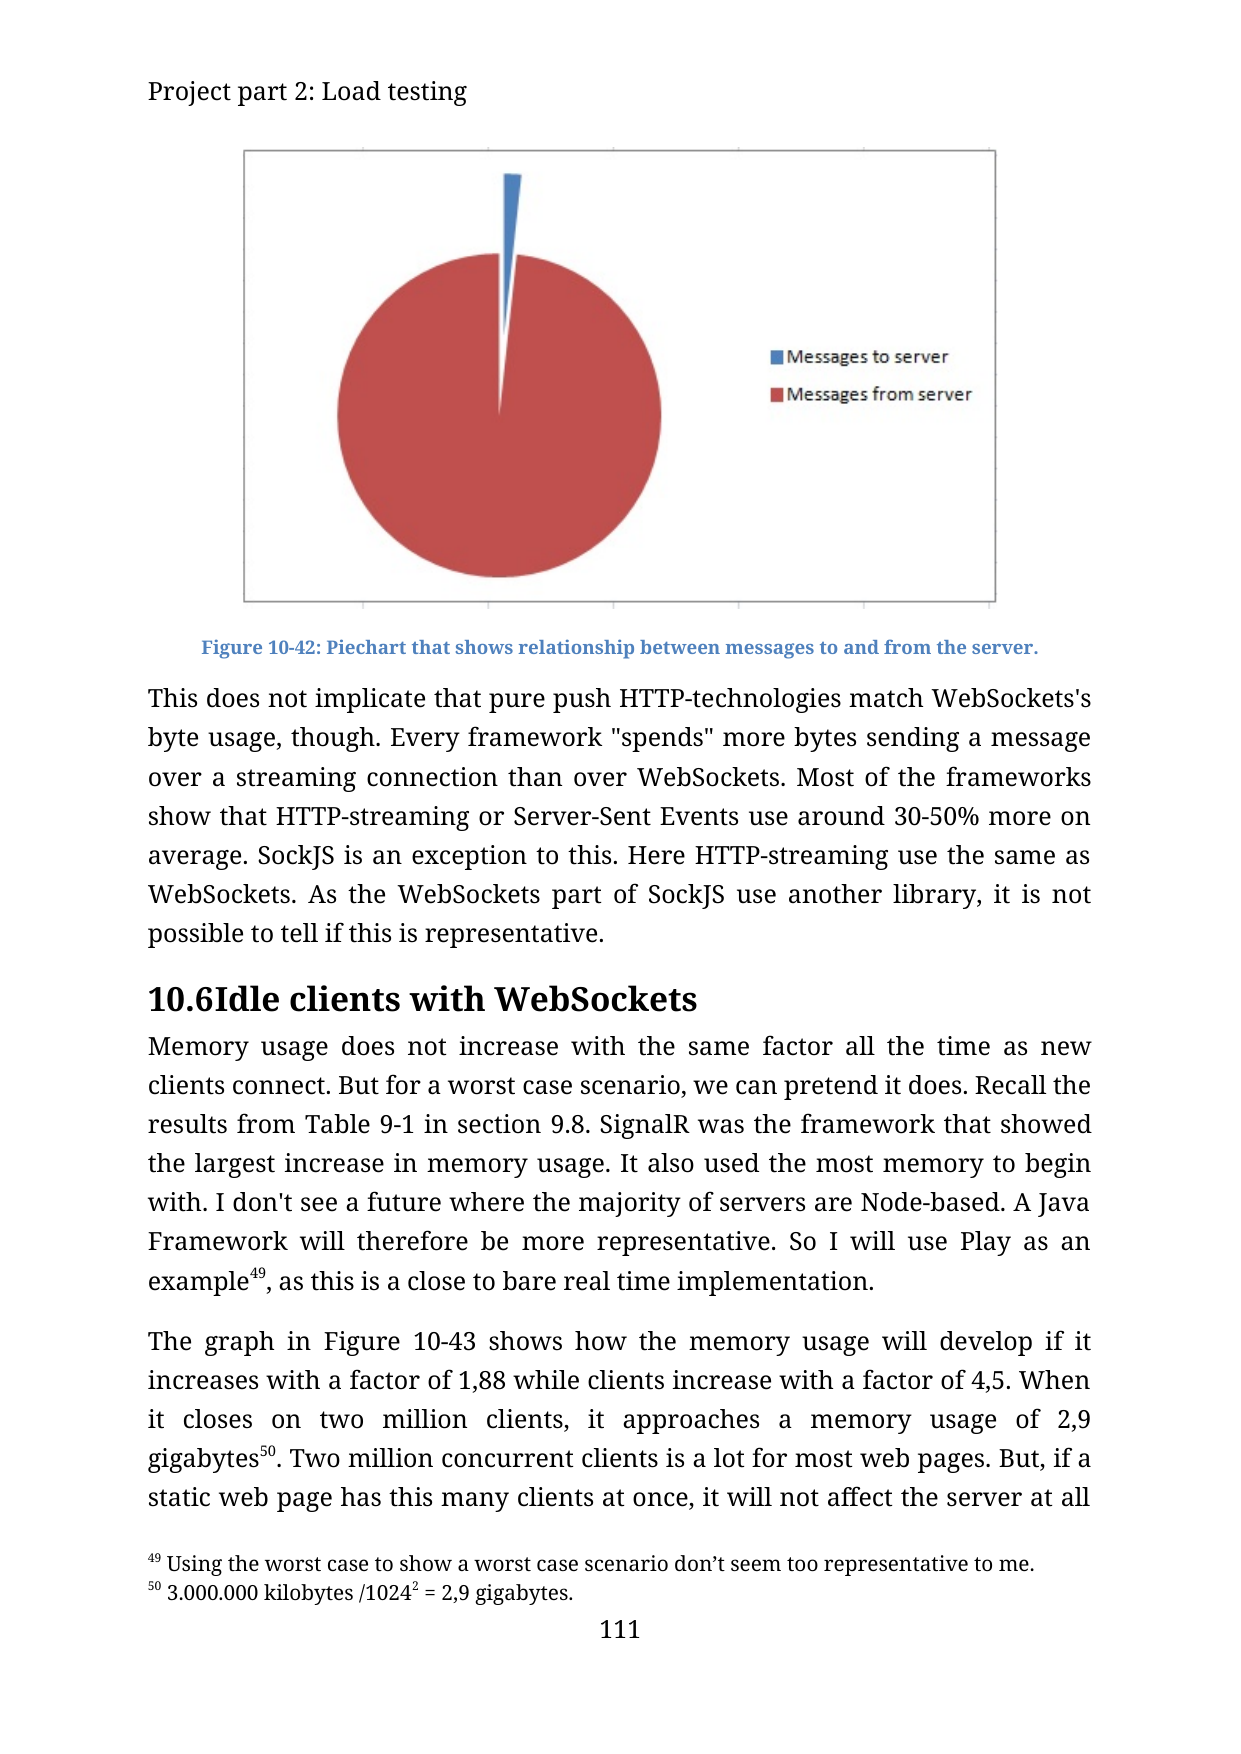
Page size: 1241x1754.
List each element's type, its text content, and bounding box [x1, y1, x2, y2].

text Memory usage does not increase with the same factor all the time as new clients connect. But for a worst case scenario, we can pretend it does. Recall the results from Table 9-1 in section 9.8. SignalR was the framework that showed the largest increase in memory usage. It also used the most memory to begin with. I don't see a future where the majority of servers are Node-based. A Java Framework will therefore be more representative. So I will use Play as an example, as this is a close to bare real time implementation. [148, 1028, 1092, 1297]
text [148, 1323, 1092, 1514]
subtitle Idle clients with WebSockets [148, 976, 1092, 1021]
picture [242, 147, 998, 609]
text This does not implicate that pure push HTTP-technologies match WebSockets's byte usage, though. Every framework "spends" more bytes sending a message over a streaming connection than over WebSockets. Most of the frameworks show that HTTP-streaming or Server-Sent Events use around 30-50% more on average. SockJS is an exception to this. Here HTTP-streaming use the same as WebSockets. As the WebSockets part of SockJS use another library, it is not possible to tell if this is representative. [148, 681, 1092, 950]
